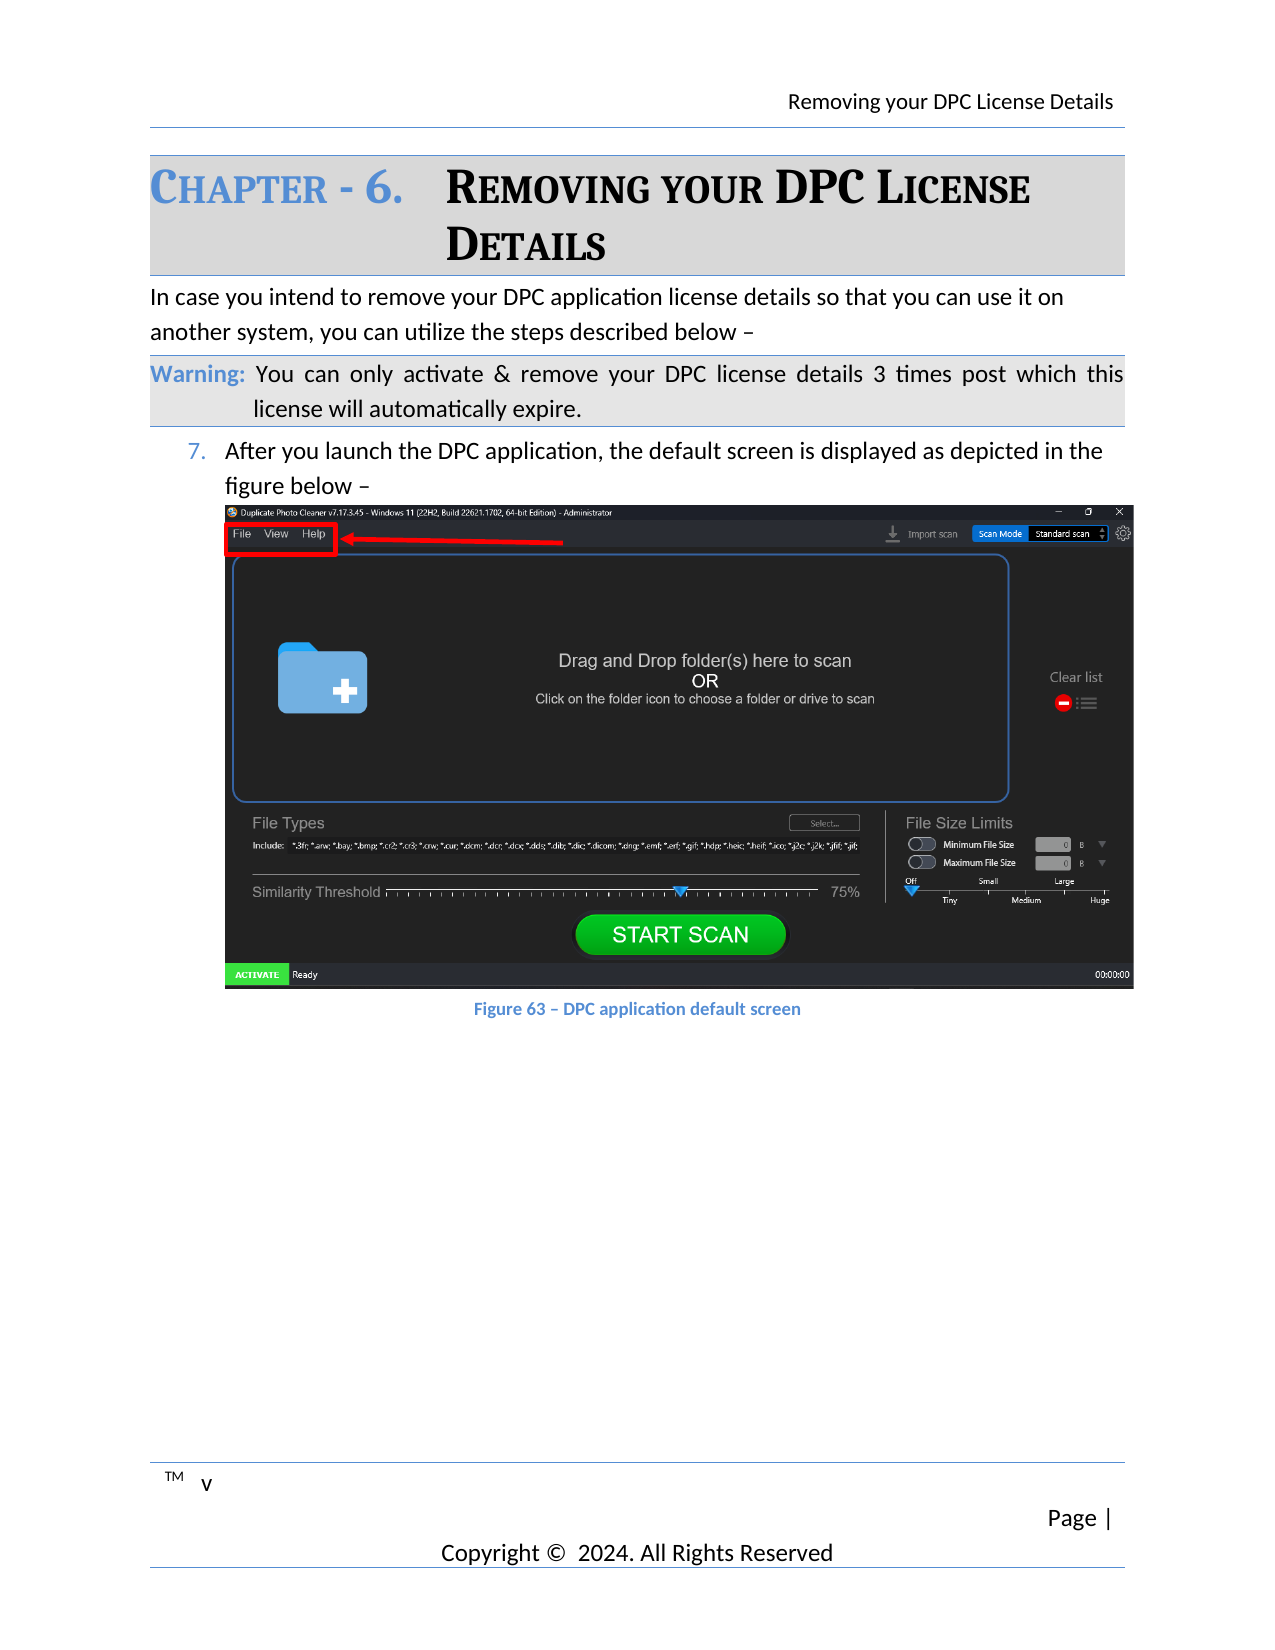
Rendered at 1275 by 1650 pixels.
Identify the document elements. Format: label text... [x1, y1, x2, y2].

list After you launch the DPC application, the default screen is displayed as depicted in the figure below – [187, 435, 1125, 501]
text Warning: You can only activate & remove your DPC license details 3 times post which this license will automatically expire. [150, 356, 1125, 426]
picture [225, 505, 1134, 989]
picture [228, 527, 333, 552]
text Figure 63 – DPC application default screen [150, 997, 1125, 1020]
text In case you intend to remove your DPC application license details so that you can use it on another system, you can utilize the steps described below – [150, 281, 1125, 346]
subtitle Removing your DPC License Details [150, 156, 1125, 275]
